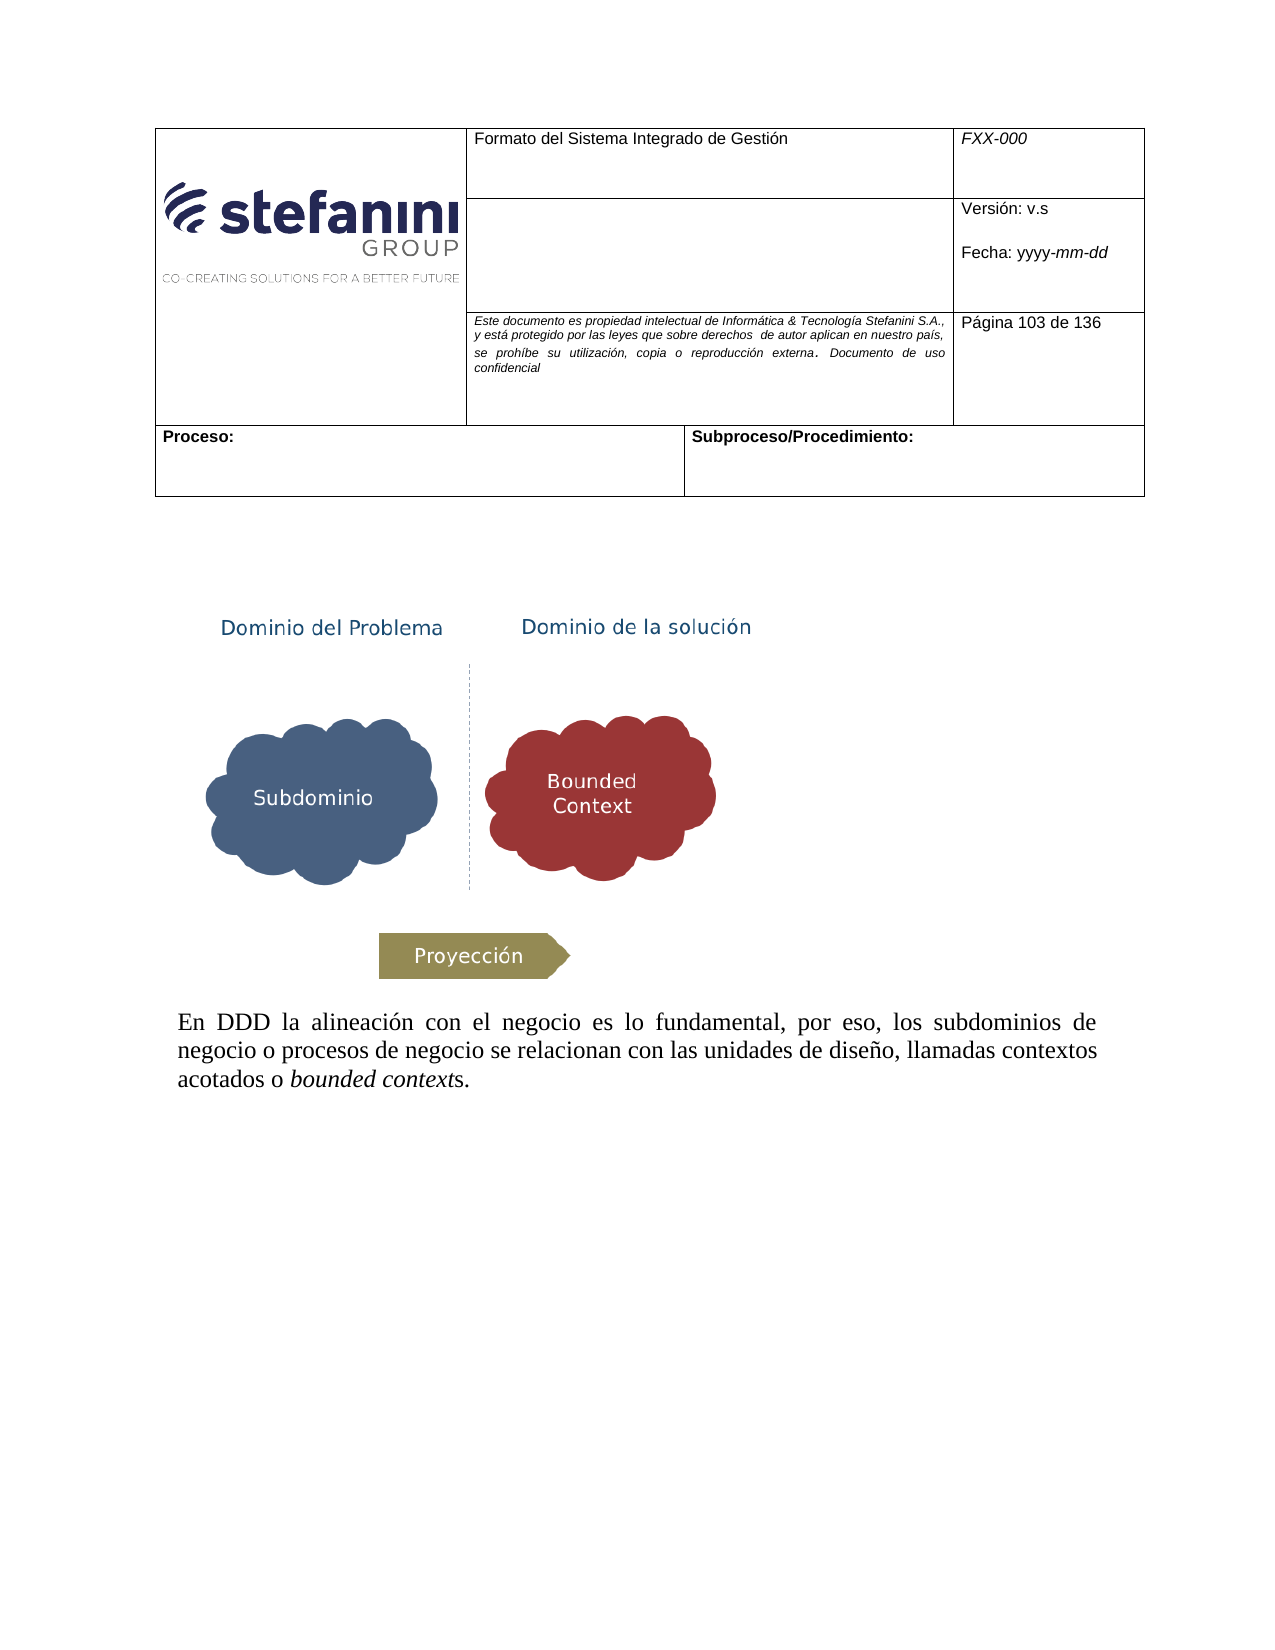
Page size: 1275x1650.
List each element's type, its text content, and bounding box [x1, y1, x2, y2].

picture [196, 599, 752, 995]
text En DDD la alineación con el negocio es lo fundamental, por eso, los subdominios de negocio o procesos de negocio se relacionan con las unidades de diseño, llamadas contextos acotados o bounded contexts. [177, 1007, 1098, 1093]
picture [162, 182, 460, 286]
